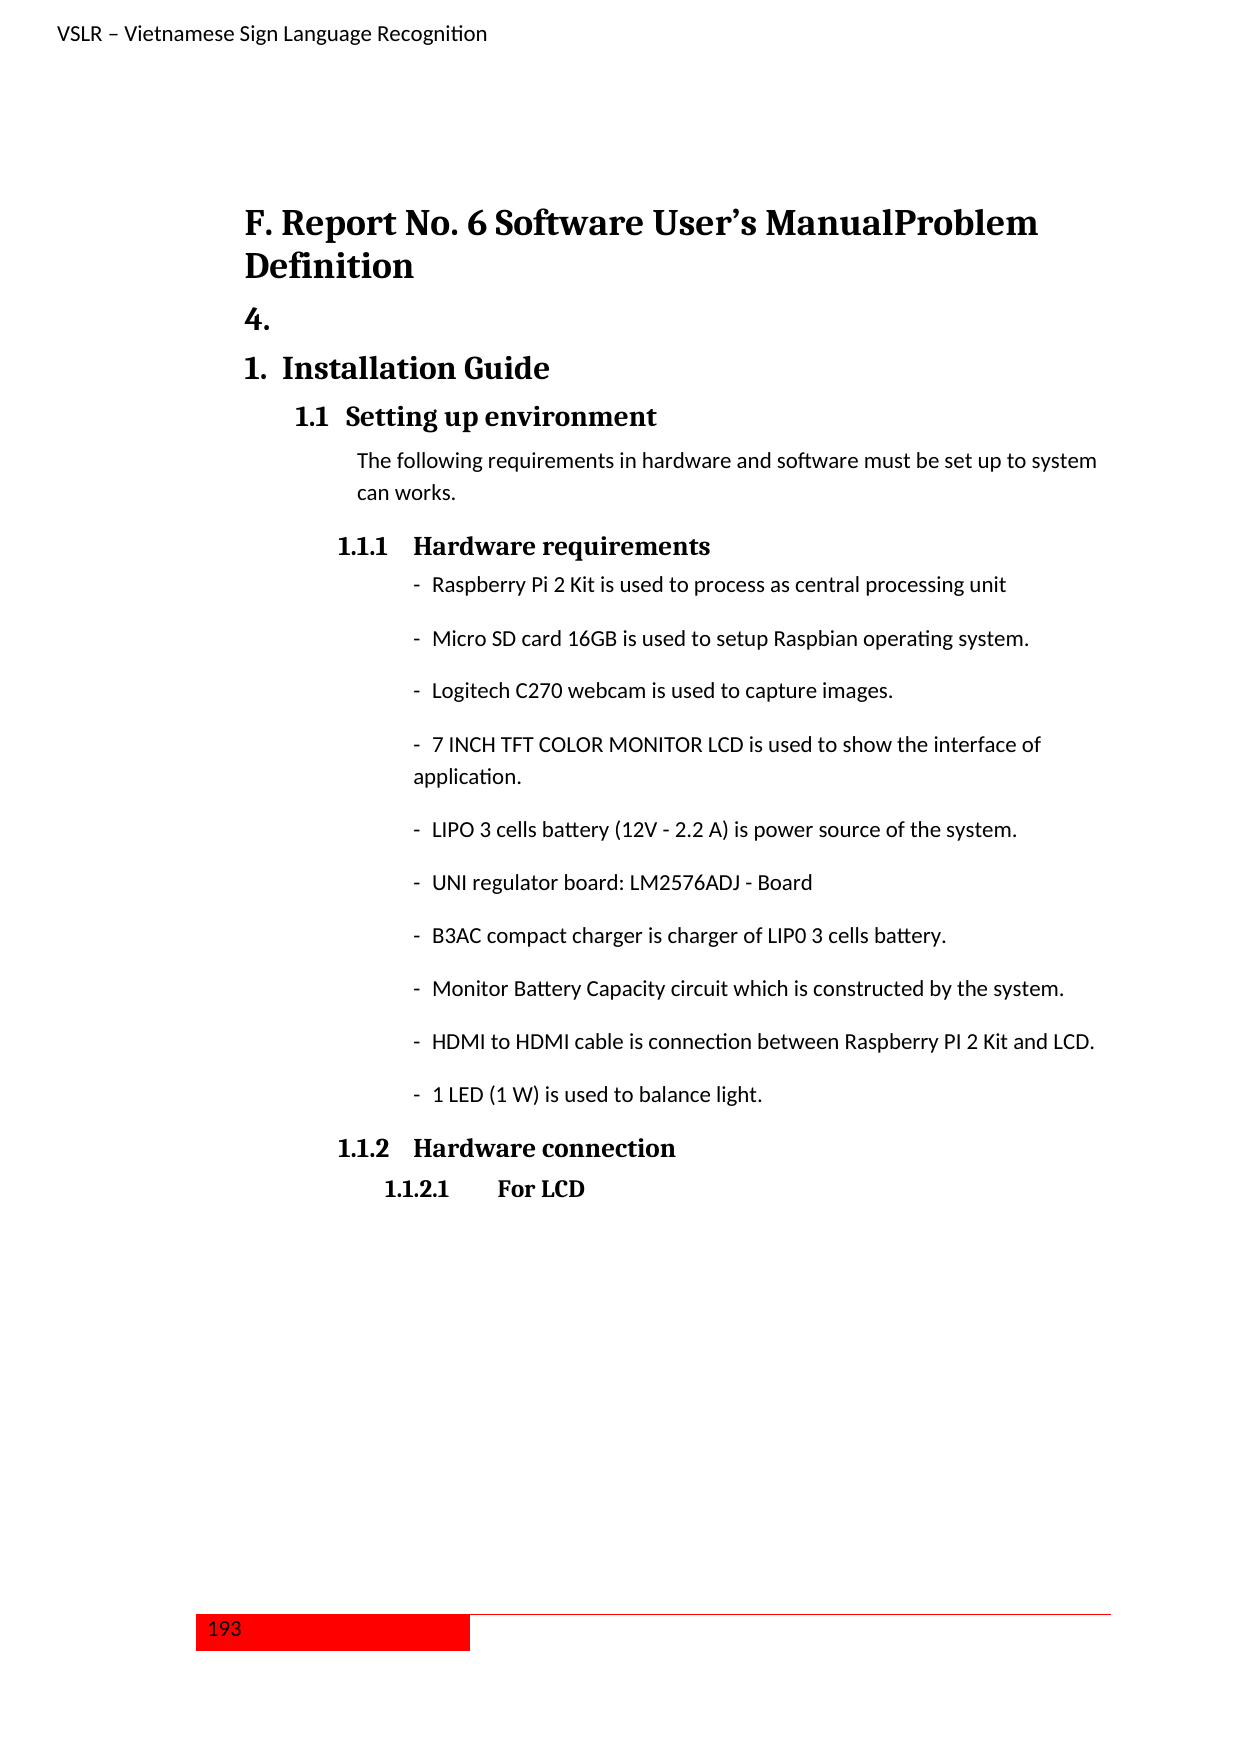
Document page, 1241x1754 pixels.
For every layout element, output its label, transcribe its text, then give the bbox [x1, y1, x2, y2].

text - UNI regulator board: LM2576ADJ - Board [413, 868, 1122, 896]
subtitle Hardware requirements [338, 531, 1122, 562]
subtitle Hardware connection [338, 1133, 1122, 1164]
text - 7 INCH TFT COLOR MONITOR LCD is used to show the interface of application. [413, 730, 1122, 790]
text - HDMI to HDMI cable is connection between Raspberry PI 2 Kit and LCD. [413, 1027, 1122, 1055]
subtitle For LCD [385, 1174, 1122, 1203]
text The following requirements in hardware and software must be set up to system can works. [357, 446, 1122, 506]
subtitle F. Report No. 6 Software User’s ManualProblem Definition [244, 202, 1122, 288]
text - Raspberry Pi 2 Kit is used to process as central processing unit [413, 571, 1122, 599]
text - Logitech C270 webcam is used to capture images. [413, 677, 1122, 705]
text - 1 LED (1 W) is used to balance light. [413, 1080, 1122, 1108]
text - Monitor Battery Capacity circuit which is constructed by the system. [413, 974, 1122, 1002]
text - B3AC compact charger is charger of LIP0 3 cells battery. [413, 921, 1122, 949]
subtitle Installation Guide [244, 349, 1122, 387]
subtitle Setting up environment [295, 400, 1122, 433]
text - Micro SD card 16GB is used to setup Raspbian operating system. [413, 624, 1122, 652]
text - LIPO 3 cells battery (12V - 2.2 A) is power source of the system. [413, 815, 1122, 843]
